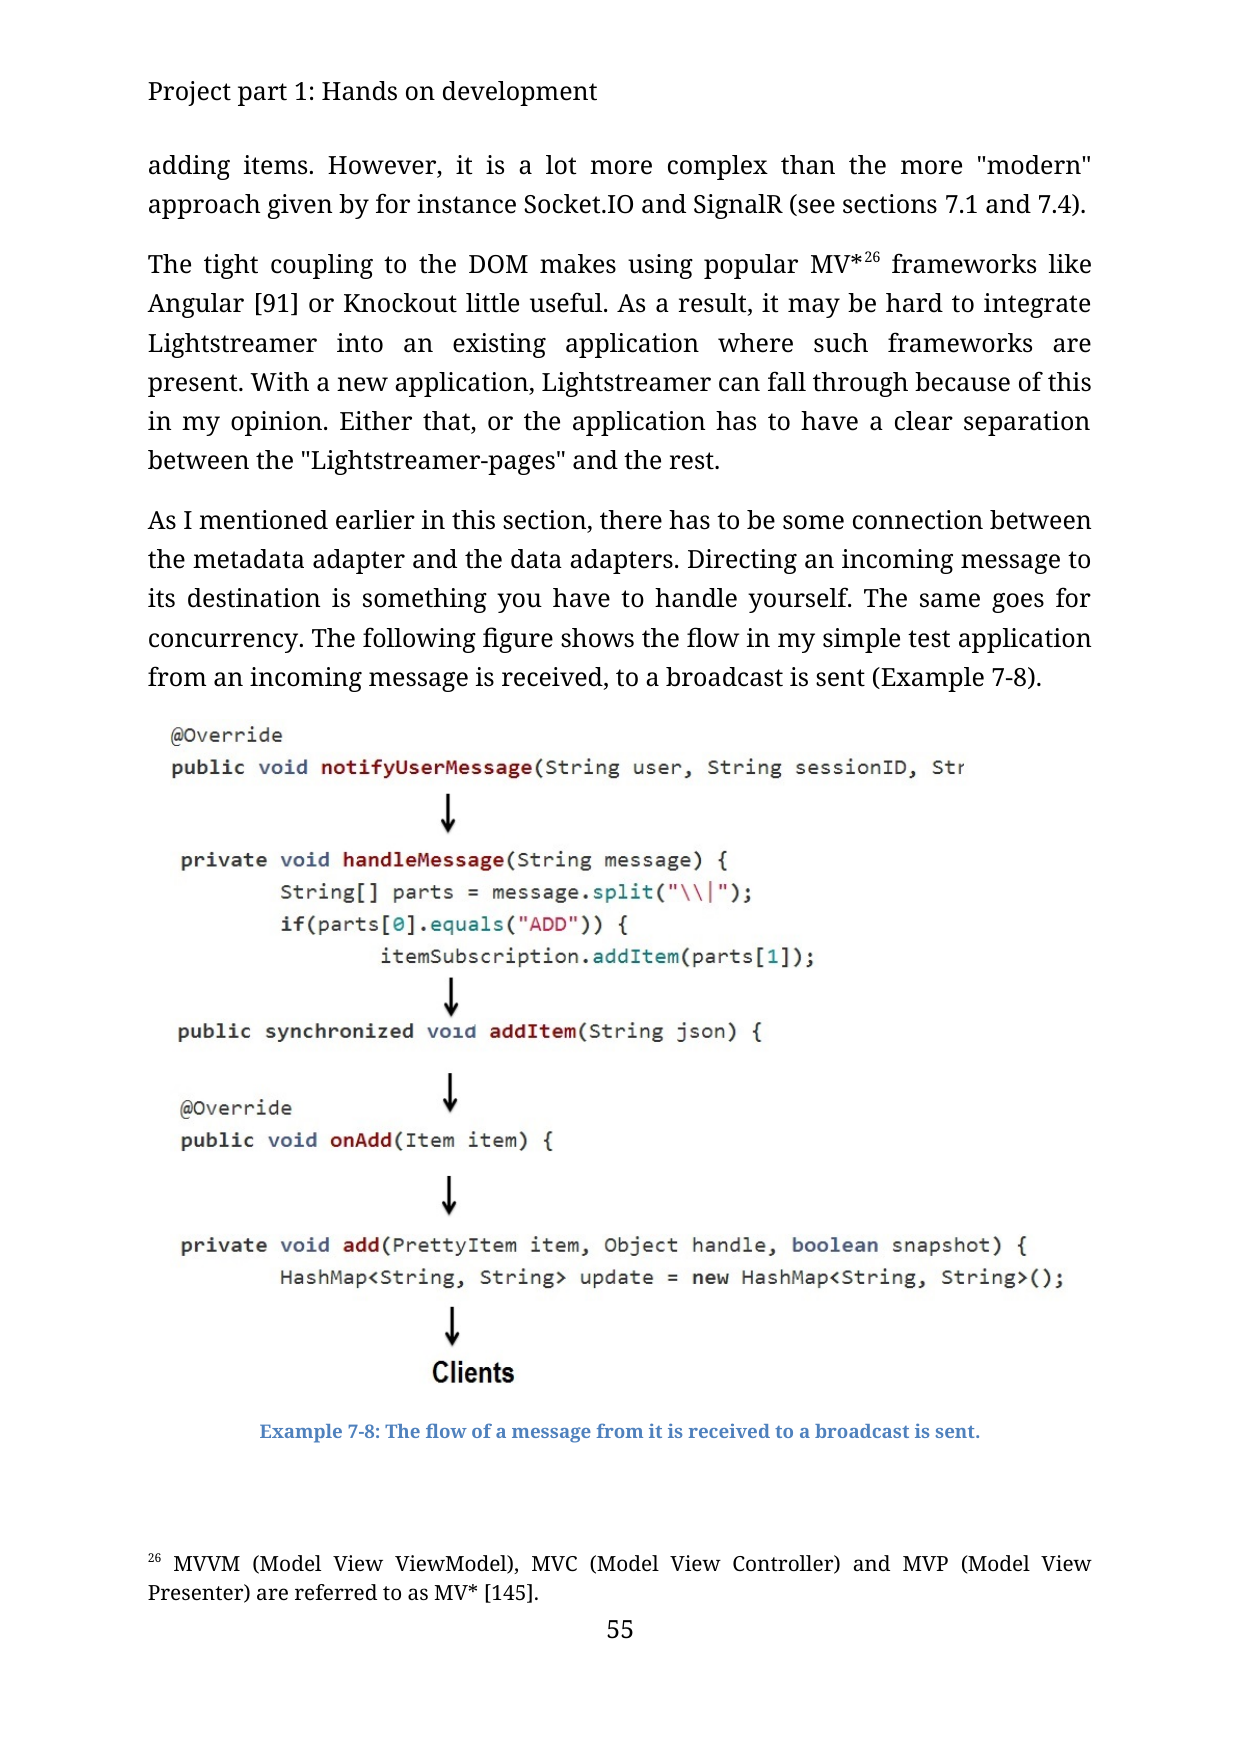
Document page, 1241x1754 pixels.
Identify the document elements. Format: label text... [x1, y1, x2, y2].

picture [170, 719, 1071, 1392]
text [148, 148, 1092, 221]
text The tight coupling to the DOM makes using popular MV* frameworks like Angular [91] or Knockout little useful. As a result, it may be hard to integrate Lightstreamer into an existing application where such frameworks are present. With a new application, Lightstreamer can fall through because of this in my opinion. Either that, or the application has to have a clear separation between the "Lightstreamer-pages" and the rest. [148, 247, 1092, 477]
